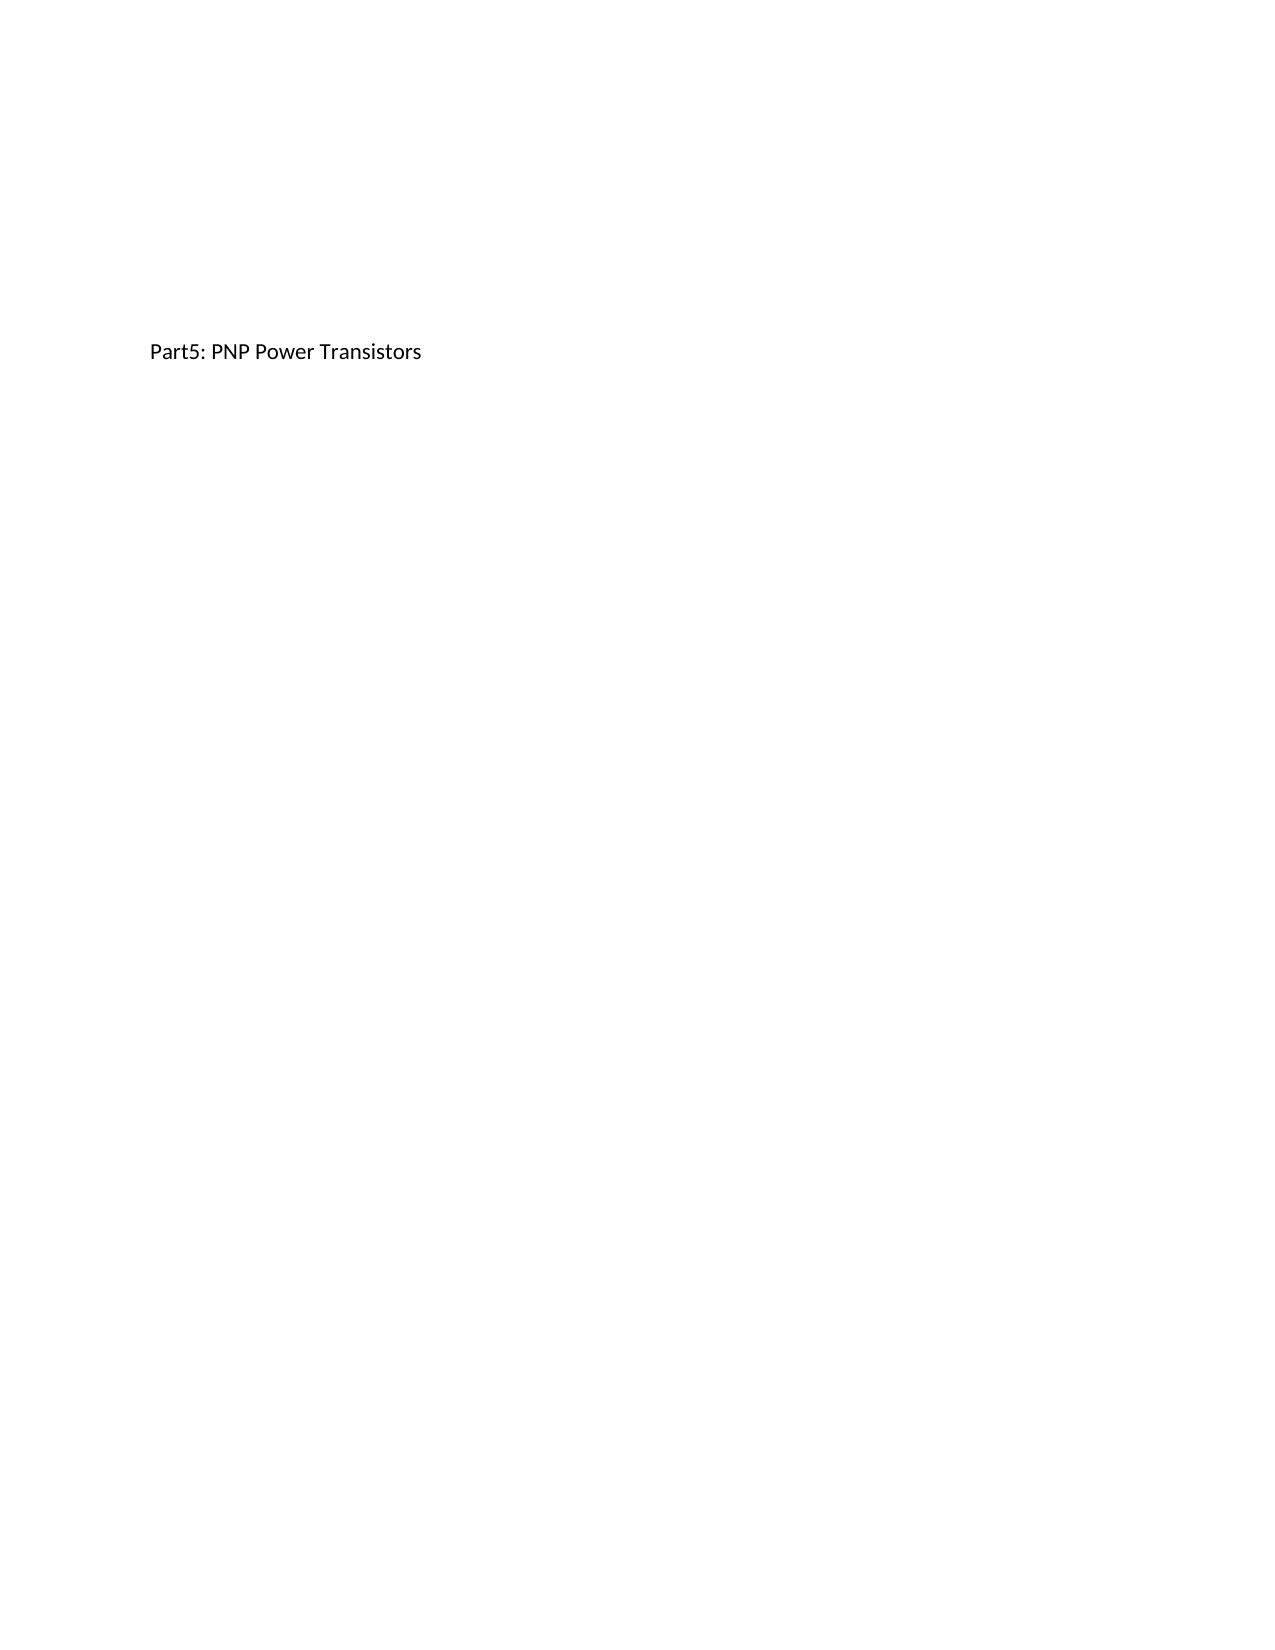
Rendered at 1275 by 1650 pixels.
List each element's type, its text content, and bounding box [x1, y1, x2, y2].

text Part5: PNP Power Transistors [150, 337, 1125, 366]
